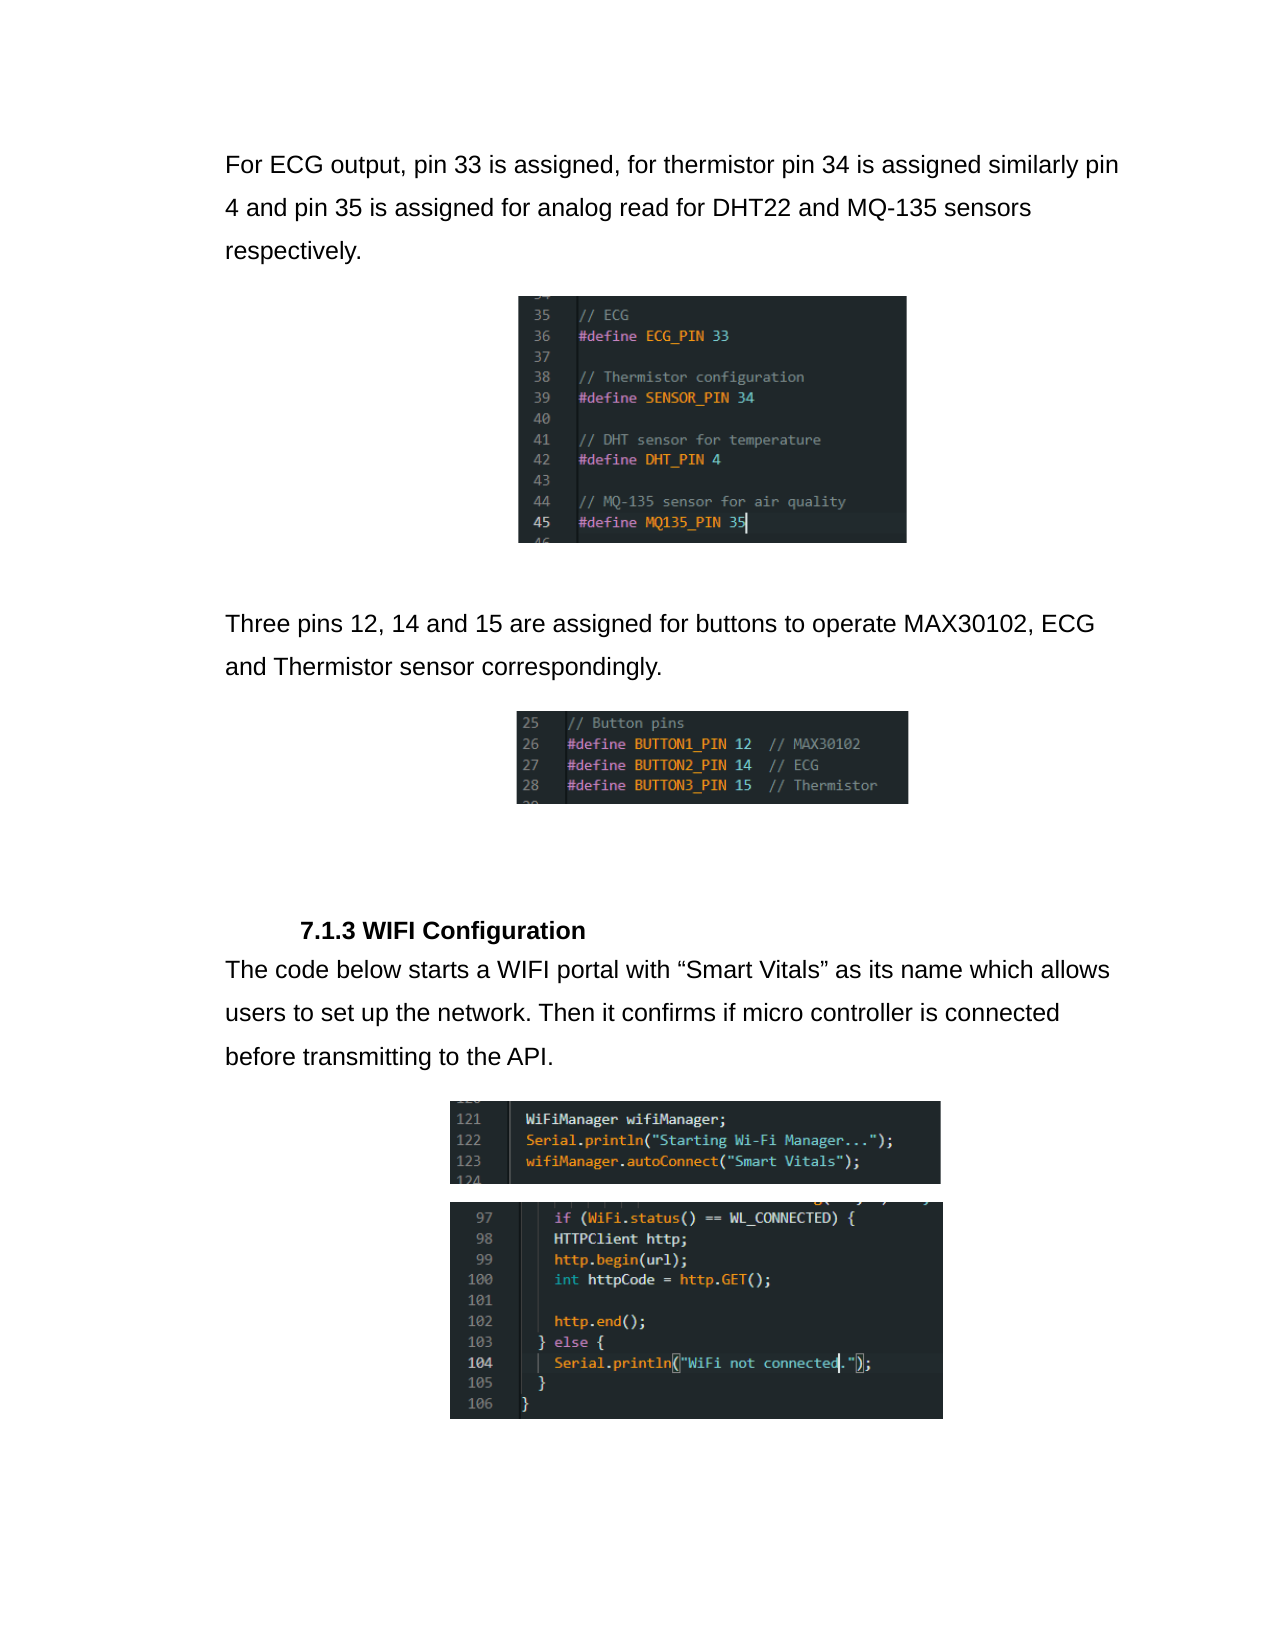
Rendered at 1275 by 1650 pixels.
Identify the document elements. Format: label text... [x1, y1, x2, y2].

picture [450, 1101, 941, 1184]
text Three pins 12, 14 and 15 are assigned for buttons to operate MAX30102, ECG and Thermistor sensor correspondingly. [225, 609, 1125, 681]
text The code below starts a WIFI portal with “Smart Vitals” as its name which allows users to set up the network. Then it confirms if micro controller is connected before transmitting to the API. [225, 955, 1125, 1070]
text For ECG output, pin 33 is assigned, for thermistor pin 34 is assigned similarly pin 4 and pin 35 is assigned for analog read for DHT22 and MQ-135 sensors respectively. [225, 150, 1125, 265]
picture [516, 711, 909, 804]
subtitle 7.1.3 WIFI Configuration [225, 916, 1125, 944]
picture [450, 1202, 943, 1419]
picture [518, 296, 907, 543]
